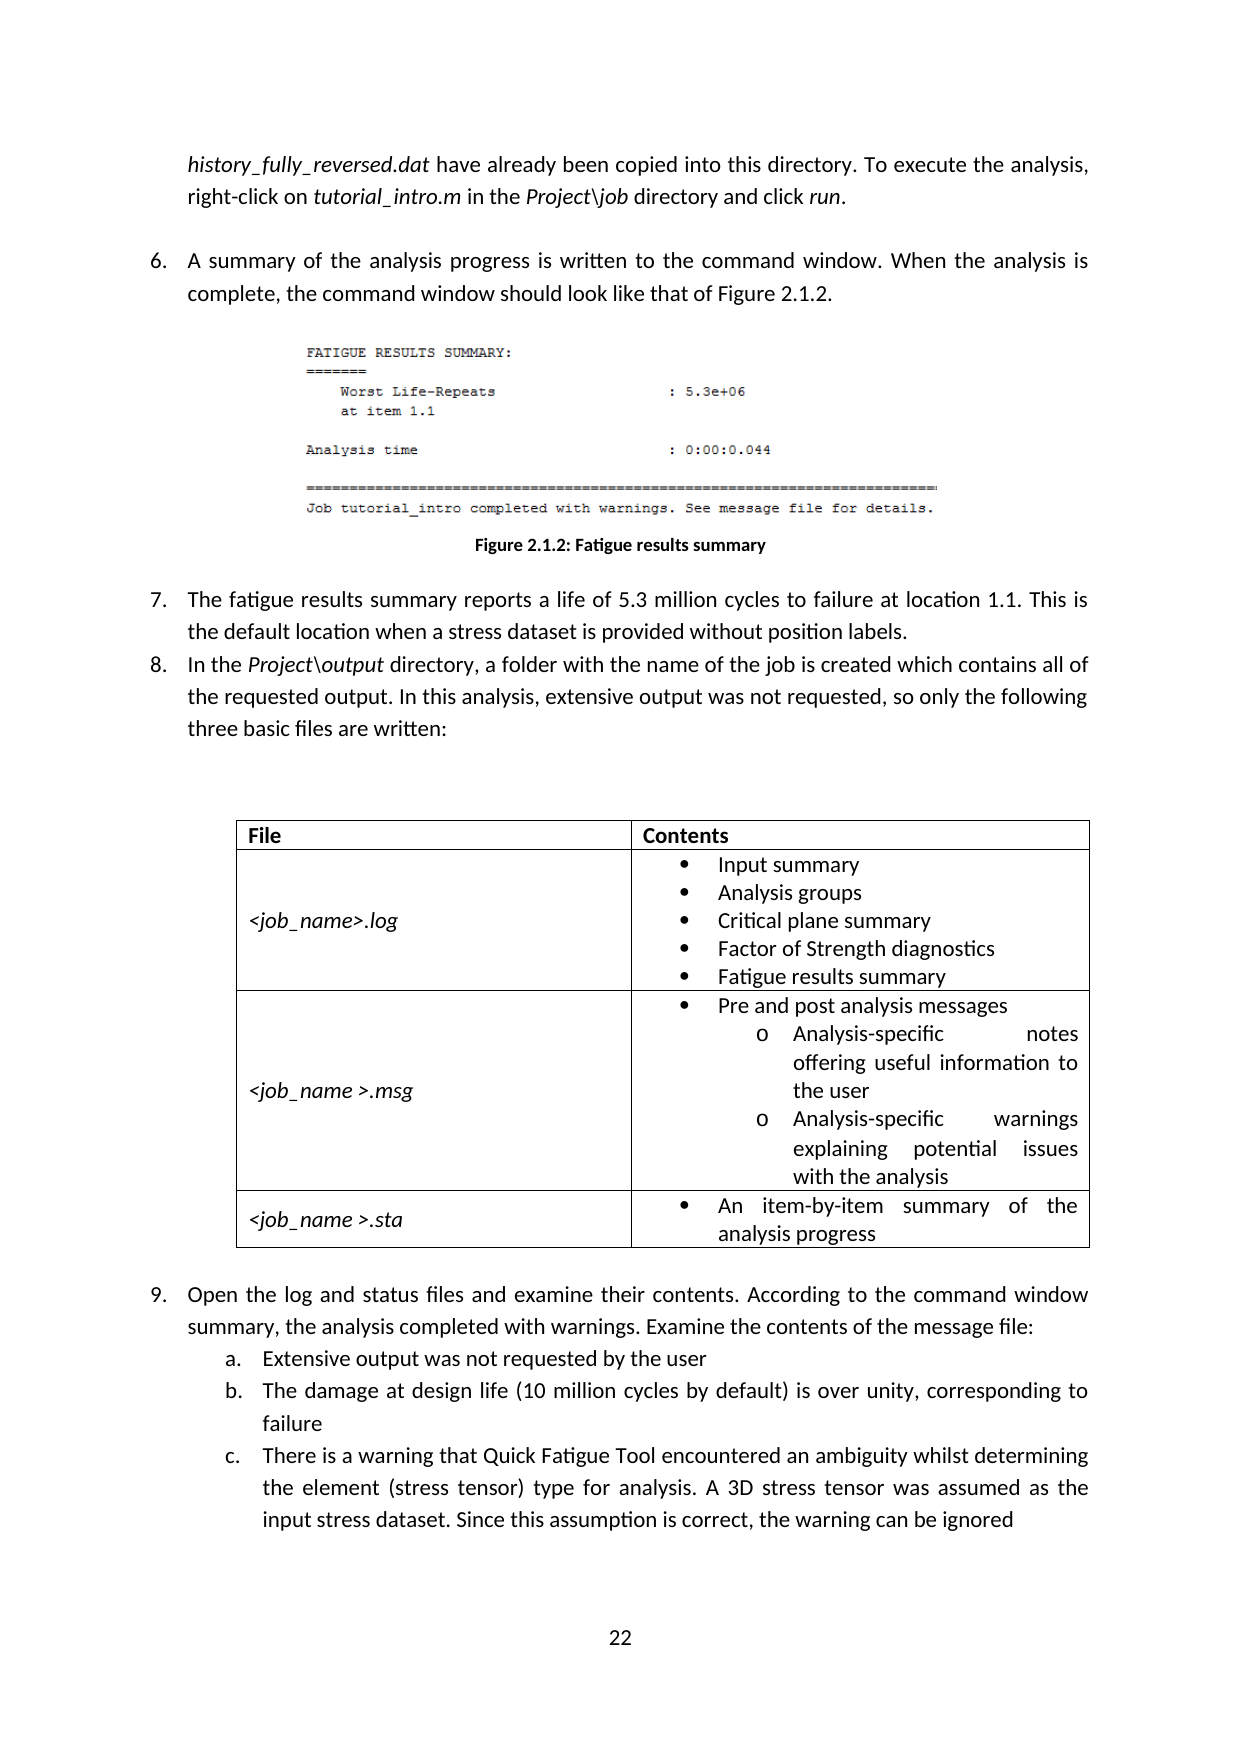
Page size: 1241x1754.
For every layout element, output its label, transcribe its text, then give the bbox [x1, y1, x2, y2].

list There is a warning that Quick Fatigue Tool encountered an ambiguity whilst determining the element (stress tensor) type for analysis. A 3D stress tensor was assumed as the input stress dataset. Since this assumption is correct, the warning can be ignored [225, 1441, 1090, 1533]
table_header Contents [632, 821, 1089, 849]
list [150, 150, 1090, 210]
table_cell <job_name >.msg [237, 991, 631, 1190]
table_header File [237, 821, 631, 849]
list A summary of the analysis progress is written to the command window. When the analysis is complete, the command window should look like that of Figure 2.1.2. [150, 247, 1090, 307]
table_cell An item-by-item summary of the analysis progress [632, 1191, 1089, 1247]
table_cell Pre and post analysis messages Analysis-specific notes offering useful information to the user Analysis-specific warnings explaining potential issues with the analysis [632, 991, 1089, 1190]
list Extensive output was not requested by the user [225, 1344, 1090, 1372]
list In the Project\output directory, a folder with the name of the job is created which contains all of the requested output. In this analysis, extensive output was not requested, so only the following three basic files are written: [150, 650, 1090, 742]
picture [303, 344, 937, 521]
table_cell Input summary Analysis groups Critical plane summary Factor of Strength diagnostics Fatigue results summary [632, 850, 1089, 990]
list Open the log and status files and examine their contents. According to the command window summary, the analysis completed with warnings. Examine the contents of the message file: [150, 1280, 1090, 1340]
list The damage at design life (10 million cycles by default) is over unity, corresponding to failure [225, 1377, 1090, 1437]
table_cell <job_name >.sta [237, 1191, 631, 1247]
table_cell <job_name>.log [237, 850, 631, 990]
